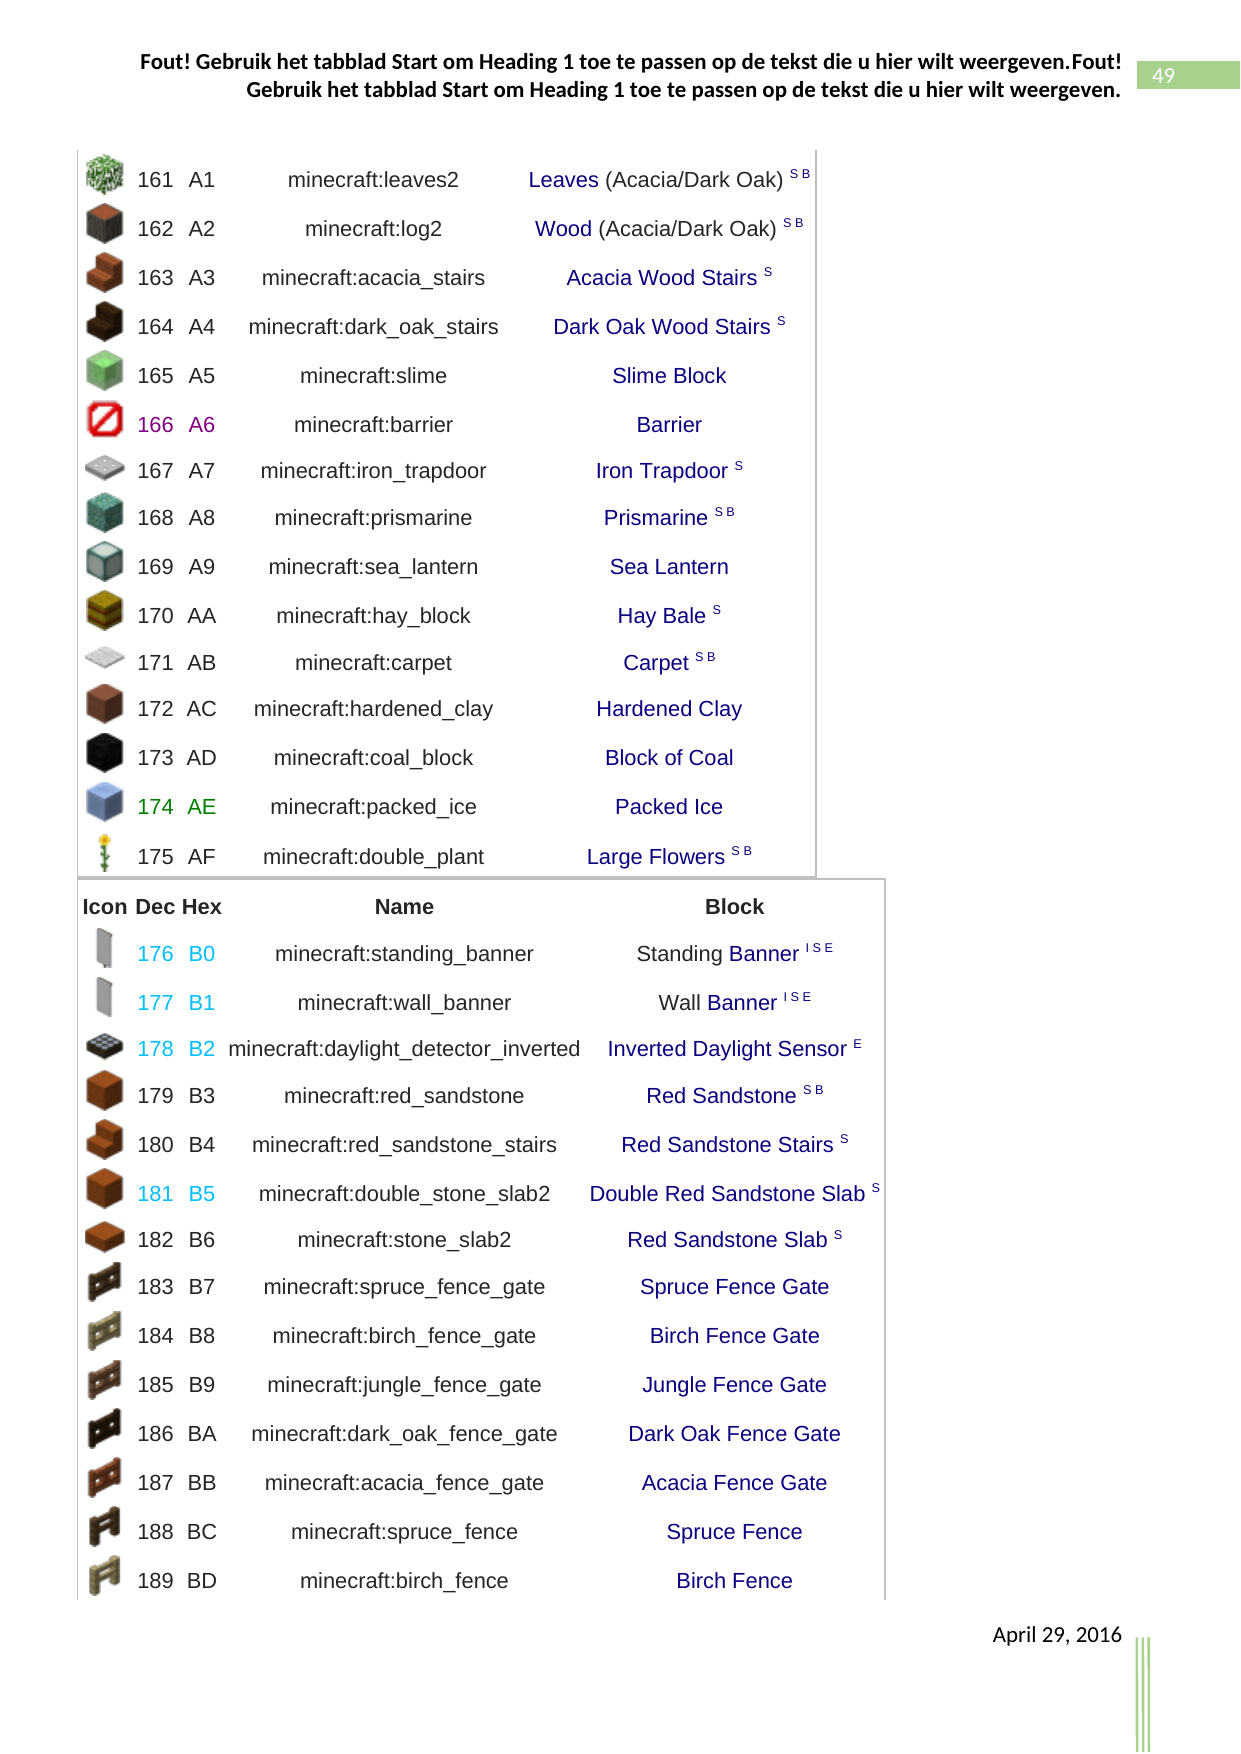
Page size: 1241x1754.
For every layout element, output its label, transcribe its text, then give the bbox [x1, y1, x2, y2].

table_header Icon [78, 880, 132, 924]
table_cell 178 [132, 1022, 178, 1066]
table_cell [78, 248, 132, 297]
table_header Name [225, 880, 584, 924]
table_cell 163 [132, 248, 178, 297]
table_cell [78, 444, 132, 488]
picture [85, 684, 125, 724]
table_cell minecraft:acacia_fence_gate [225, 1453, 584, 1502]
table_cell [78, 1115, 132, 1164]
table_cell 171 [132, 635, 178, 679]
table_cell [78, 1066, 132, 1115]
picture [85, 492, 125, 533]
table_cell B8 [179, 1306, 225, 1355]
table_cell Birch Fence [584, 1551, 884, 1600]
table_header Hex [179, 880, 225, 924]
table_cell minecraft:barrier [225, 395, 522, 444]
table_cell minecraft:wall_banner [225, 973, 584, 1022]
table_cell minecraft:slime [225, 346, 522, 395]
table_cell [78, 679, 132, 728]
table_cell [78, 1306, 132, 1355]
table_cell 184 [132, 1306, 178, 1355]
table_cell 179 [132, 1066, 178, 1115]
table_cell Red Sandstone S B [584, 1066, 884, 1115]
table_cell BA [179, 1404, 225, 1453]
picture [85, 399, 125, 439]
table_cell 187 [132, 1453, 178, 1502]
table_cell minecraft:jungle_fence_gate [225, 1355, 584, 1404]
table_cell minecraft:leaves2 [225, 150, 522, 199]
table_cell minecraft:standing_banner [225, 924, 584, 973]
table_cell 165 [132, 346, 178, 395]
table_cell BB [179, 1453, 225, 1502]
table_cell minecraft:packed_ice [225, 777, 522, 826]
table_cell minecraft:coal_block [225, 728, 522, 777]
table_cell AE [179, 777, 225, 826]
table_cell minecraft:prismarine [225, 488, 522, 537]
picture [85, 733, 125, 773]
table_cell 182 [132, 1213, 178, 1257]
table_cell Block of Coal [522, 728, 815, 777]
picture [85, 1457, 125, 1498]
table_cell B5 [179, 1164, 225, 1213]
table_cell [78, 586, 132, 635]
table_cell 183 [132, 1257, 178, 1306]
table_cell 175 [132, 826, 178, 876]
table_cell [78, 199, 132, 248]
table_cell Leaves (Acacia/Dark Oak) S B [522, 150, 815, 199]
table_cell Spruce Fence [584, 1502, 884, 1551]
picture [85, 1033, 125, 1060]
table_cell AF [179, 826, 225, 876]
table_cell Standing Banner I S E [584, 924, 884, 973]
table_cell 172 [132, 679, 178, 728]
table_cell [78, 488, 132, 537]
table_cell [78, 1502, 132, 1551]
table_cell 162 [132, 199, 178, 248]
picture [85, 928, 125, 968]
table_cell B6 [179, 1213, 225, 1257]
table_cell 166 [132, 395, 178, 444]
table_cell Red Sandstone Stairs S [584, 1115, 884, 1164]
picture [85, 590, 125, 631]
table_cell [78, 395, 132, 444]
table_cell B9 [179, 1355, 225, 1404]
table_cell Red Sandstone Slab S [584, 1213, 884, 1257]
table_cell [78, 777, 132, 826]
table_cell AA [179, 586, 225, 635]
table_cell [78, 728, 132, 777]
table_cell minecraft:birch_fence [225, 1551, 584, 1600]
table_cell Wood (Acacia/Dark Oak) S B [522, 199, 815, 248]
table_cell 173 [132, 728, 178, 777]
table_cell minecraft:red_sandstone [225, 1066, 584, 1115]
table_cell B1 [179, 973, 225, 1022]
picture [85, 203, 125, 244]
picture [85, 252, 125, 293]
table_cell 189 [132, 1551, 178, 1600]
picture [85, 541, 125, 582]
table_cell [78, 150, 132, 199]
table_cell minecraft:stone_slab2 [225, 1213, 584, 1257]
table_cell Dark Oak Fence Gate [584, 1404, 884, 1453]
picture [85, 1555, 125, 1596]
table_cell Hay Bale S [522, 586, 815, 635]
table_cell [78, 1022, 132, 1066]
table_cell AB [179, 635, 225, 679]
table_cell [78, 346, 132, 395]
table_cell A8 [179, 488, 225, 537]
table_cell 164 [132, 297, 178, 346]
table_cell Jungle Fence Gate [584, 1355, 884, 1404]
table_cell Birch Fence Gate [584, 1306, 884, 1355]
table_cell Prismarine S B [522, 488, 815, 537]
table_cell Acacia Fence Gate [584, 1453, 884, 1502]
table_cell BC [179, 1502, 225, 1551]
table_cell Double Red Sandstone Slab S [584, 1164, 884, 1213]
table_cell minecraft:iron_trapdoor [225, 444, 522, 488]
table_cell minecraft:hay_block [225, 586, 522, 635]
table_cell 174 [132, 777, 178, 826]
table_cell B2 [179, 1022, 225, 1066]
picture [85, 782, 125, 822]
table_cell 177 [132, 973, 178, 1022]
table_cell A1 [179, 150, 225, 199]
picture [85, 1311, 125, 1351]
picture [85, 977, 125, 1017]
picture [85, 1168, 125, 1209]
table_cell [78, 1355, 132, 1404]
table_cell Barrier [522, 395, 815, 444]
table_cell 161 [132, 150, 178, 199]
table_cell A2 [179, 199, 225, 248]
table_cell 188 [132, 1502, 178, 1551]
table_cell B7 [179, 1257, 225, 1306]
table_cell minecraft:hardened_clay [225, 679, 522, 728]
table_cell 169 [132, 537, 178, 586]
table_cell 180 [132, 1115, 178, 1164]
table_header Block [584, 880, 884, 924]
table_cell 167 [132, 444, 178, 488]
table_cell A3 [179, 248, 225, 297]
table_cell [78, 297, 132, 346]
picture [85, 646, 125, 669]
table_cell Spruce Fence Gate [584, 1257, 884, 1306]
table_cell [78, 924, 132, 973]
table_cell minecraft:spruce_fence [225, 1502, 584, 1551]
table_cell [78, 1453, 132, 1502]
table_cell Dark Oak Wood Stairs S [522, 297, 815, 346]
table_cell A9 [179, 537, 225, 586]
table_cell [78, 537, 132, 586]
table_cell A5 [179, 346, 225, 395]
table_cell 185 [132, 1355, 178, 1404]
table_cell minecraft:log2 [225, 199, 522, 248]
table_cell B3 [179, 1066, 225, 1115]
table_cell minecraft:acacia_stairs [225, 248, 522, 297]
table_cell 168 [132, 488, 178, 537]
table_cell B4 [179, 1115, 225, 1164]
table_cell Hardened Clay [522, 679, 815, 728]
table_cell Packed Ice [522, 777, 815, 826]
picture [85, 154, 125, 195]
picture [93, 831, 117, 872]
table_cell [78, 635, 132, 679]
table_cell minecraft:birch_fence_gate [225, 1306, 584, 1355]
picture [85, 1408, 125, 1449]
table_cell A7 [179, 444, 225, 488]
table_cell Slime Block [522, 346, 815, 395]
picture [85, 350, 125, 391]
table_cell minecraft:dark_oak_fence_gate [225, 1404, 584, 1453]
picture [85, 1506, 125, 1547]
table_cell Sea Lantern [522, 537, 815, 586]
table_header Dec [132, 880, 178, 924]
table_cell minecraft:double_plant [225, 826, 522, 876]
picture [85, 455, 125, 481]
table_cell 170 [132, 586, 178, 635]
table_cell Carpet S B [522, 635, 815, 679]
table_cell [78, 973, 132, 1022]
picture [85, 1262, 125, 1302]
table_cell minecraft:double_stone_slab2 [225, 1164, 584, 1213]
table_cell Inverted Daylight Sensor E [584, 1022, 884, 1066]
table_cell AC [179, 679, 225, 728]
table_cell minecraft:daylight_detector_inverted [225, 1022, 584, 1066]
table_cell minecraft:sea_lantern [225, 537, 522, 586]
table_cell Iron Trapdoor S [522, 444, 815, 488]
table_cell [78, 1213, 132, 1257]
table_cell minecraft:carpet [225, 635, 522, 679]
table_cell A4 [179, 297, 225, 346]
table_cell Acacia Wood Stairs S [522, 248, 815, 297]
table_cell 176 [132, 924, 178, 973]
table_cell B0 [179, 924, 225, 973]
table_cell minecraft:spruce_fence_gate [225, 1257, 584, 1306]
picture [85, 1360, 125, 1400]
picture [85, 1119, 125, 1160]
picture [85, 1070, 125, 1111]
table_cell 181 [132, 1164, 178, 1213]
table_cell Large Flowers S B [522, 826, 815, 876]
table_cell A6 [179, 395, 225, 444]
table_cell [78, 1551, 132, 1600]
table_cell BD [179, 1551, 225, 1600]
table_cell minecraft:dark_oak_stairs [225, 297, 522, 346]
table_cell 186 [132, 1404, 178, 1453]
table_cell minecraft:red_sandstone_stairs [225, 1115, 584, 1164]
table_cell [78, 826, 132, 876]
table_cell [78, 1404, 132, 1453]
picture [85, 1221, 125, 1253]
table_cell AD [179, 728, 225, 777]
table_cell [78, 1257, 132, 1306]
picture [85, 301, 125, 342]
table_cell Wall Banner I S E [584, 973, 884, 1022]
table_cell [78, 1164, 132, 1213]
